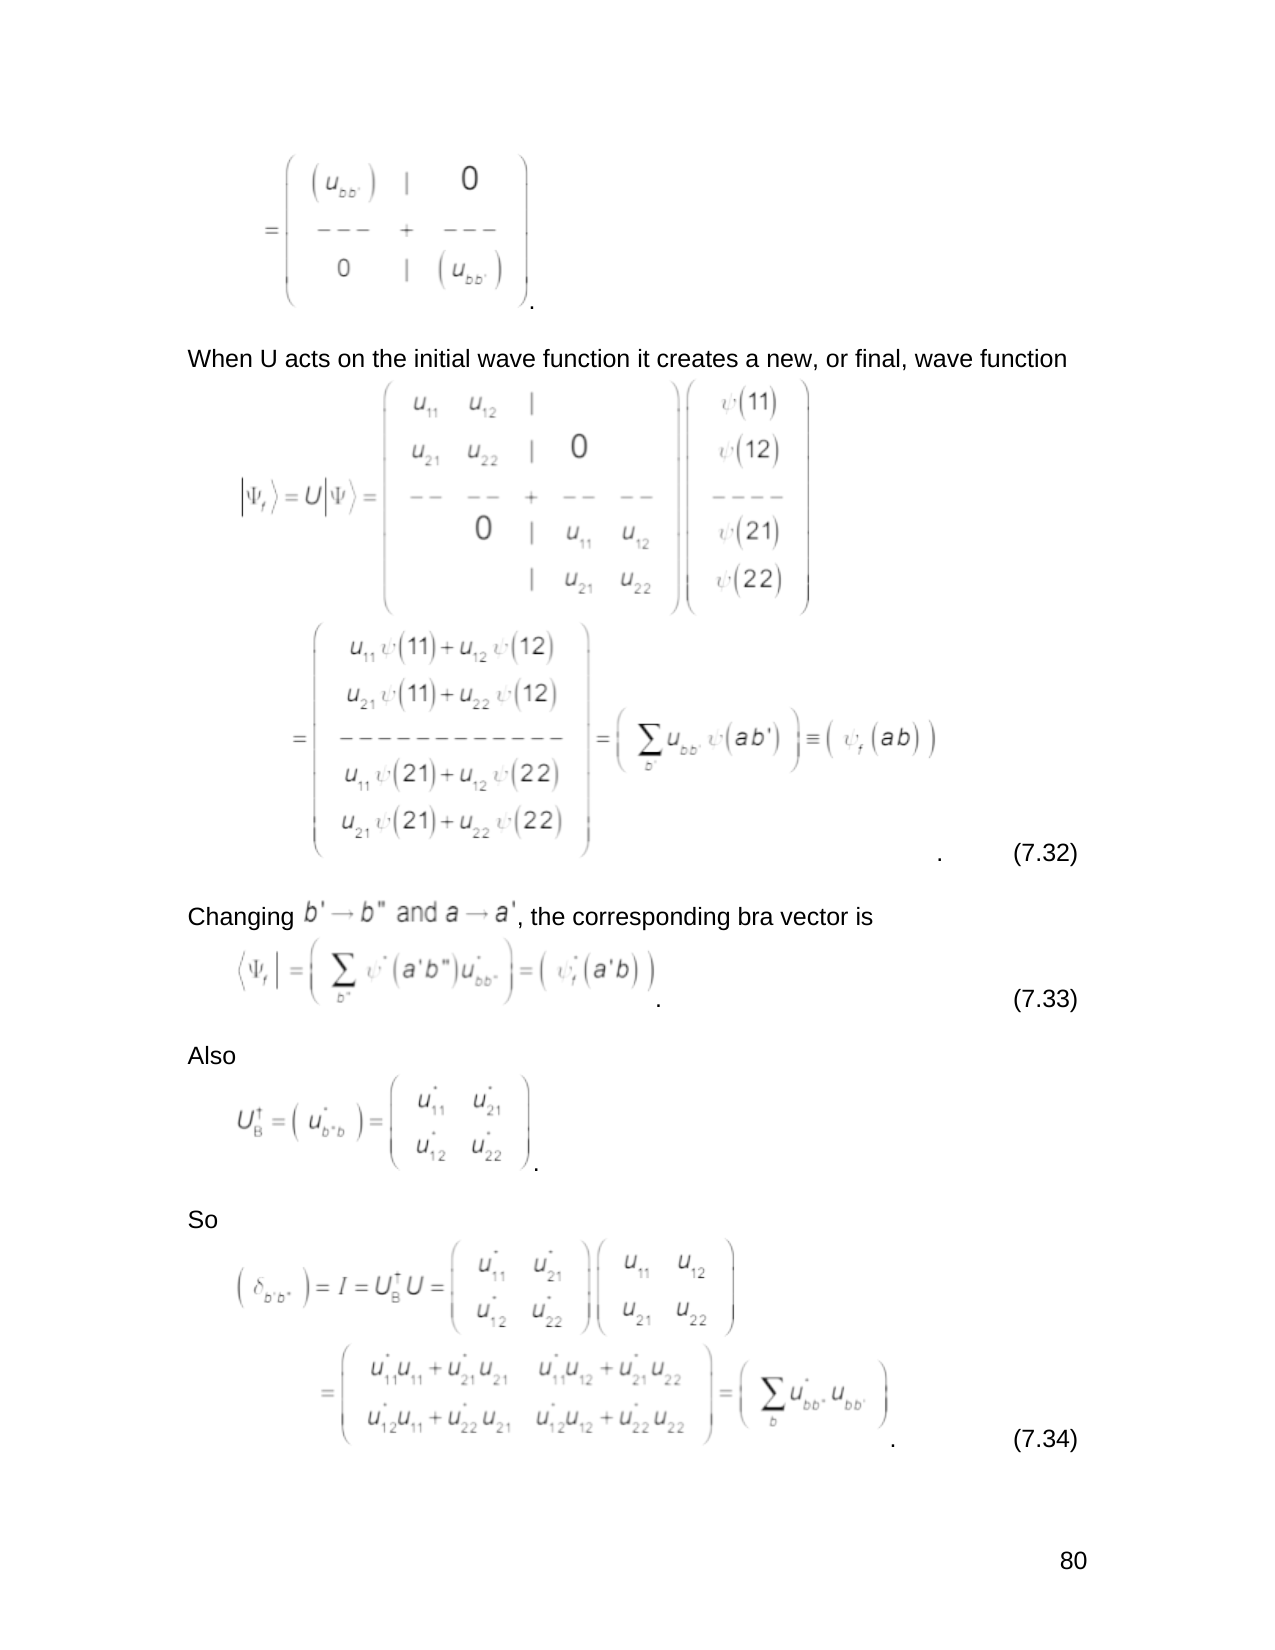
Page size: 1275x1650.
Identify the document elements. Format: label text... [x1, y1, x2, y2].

text . (7.32) [187, 617, 1087, 867]
text . (7.34) [187, 1338, 1087, 1453]
text Also [187, 1041, 1087, 1070]
text Changing , the corresponding bra vector is [187, 896, 1087, 931]
text . [187, 150, 1087, 315]
text So [187, 1205, 1087, 1234]
text . (7.33) [187, 931, 1087, 1012]
text When U acts on the initial wave function it creates a new, or final, wave function [187, 344, 1087, 373]
text . [187, 1070, 1087, 1176]
